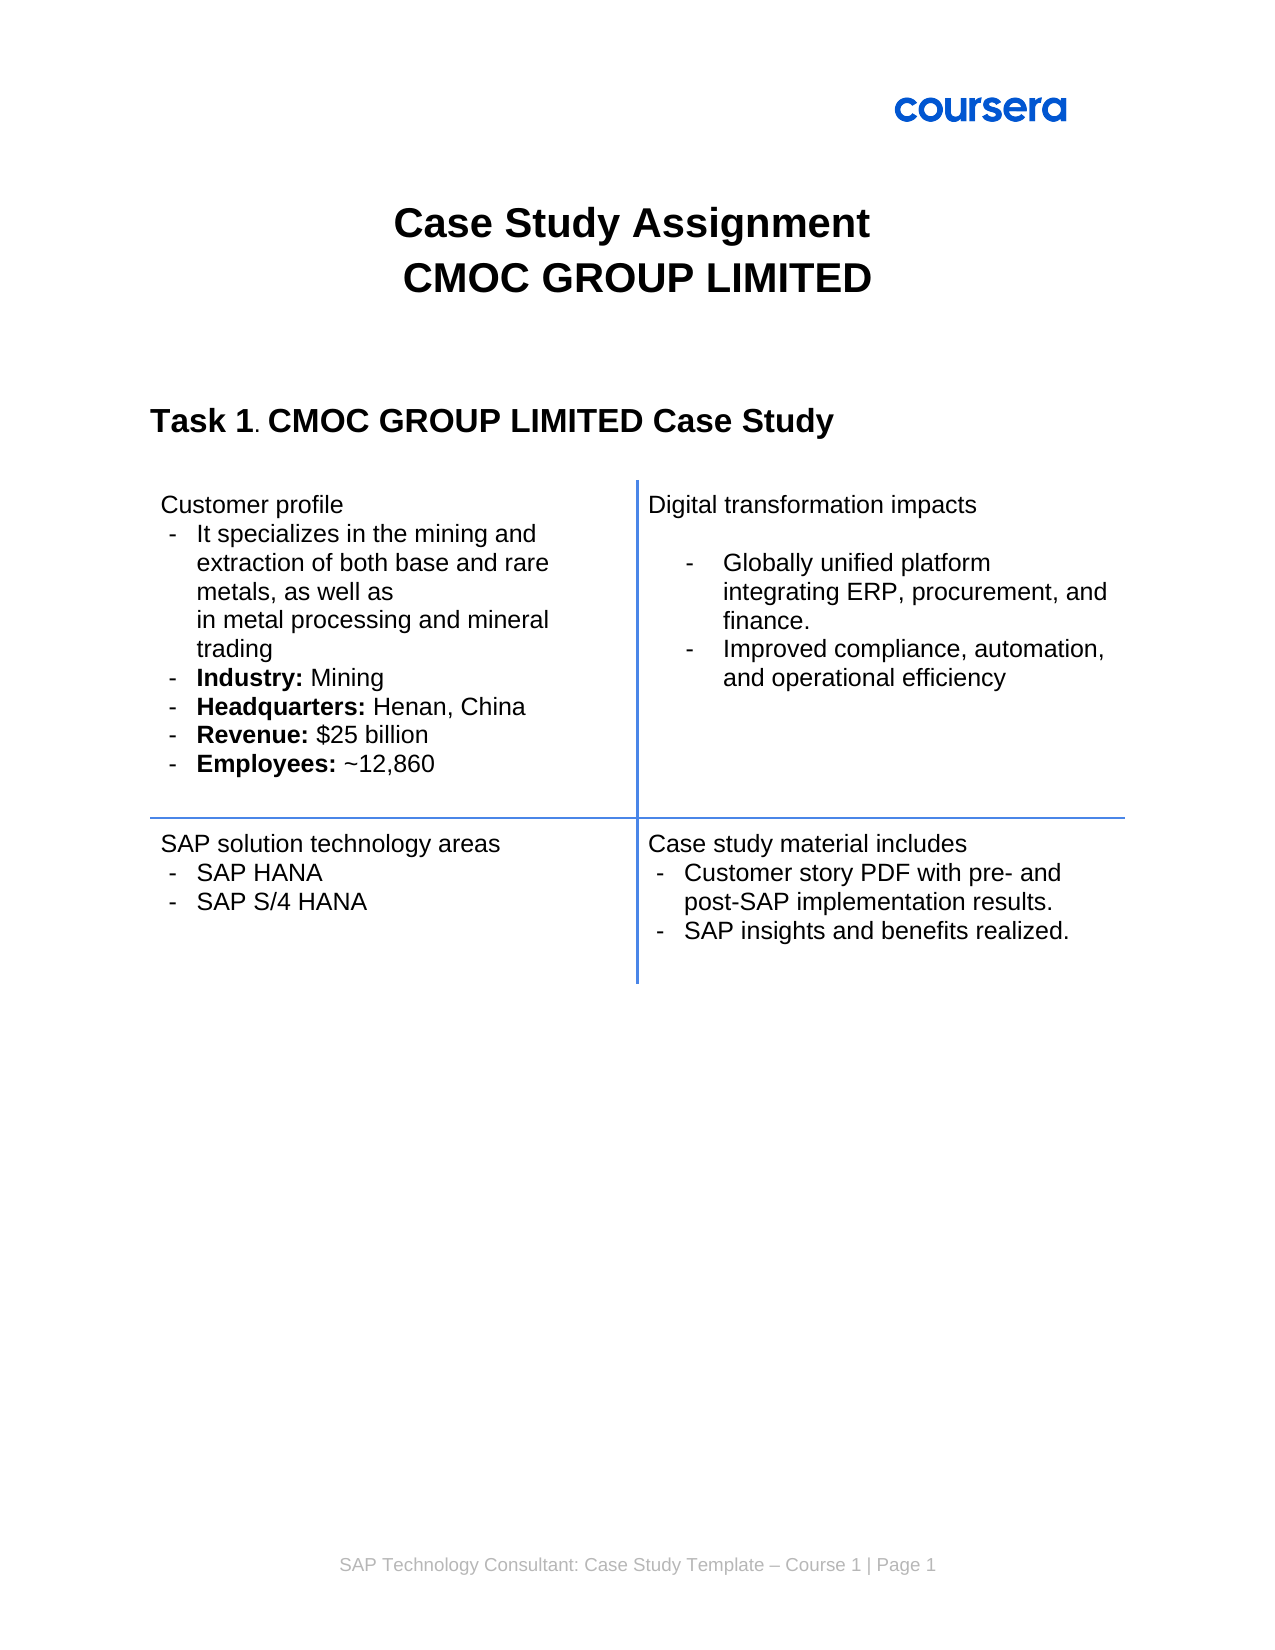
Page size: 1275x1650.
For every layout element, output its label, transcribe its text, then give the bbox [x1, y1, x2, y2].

table_cell SAP solution technology areas SAP HANA SAP S/4 HANA [150, 819, 636, 983]
title Case Study Assignment CMOC GROUP LIMITED [150, 198, 1125, 301]
table_cell Case study material includes Customer story PDF with pre- and post-SAP implementation results. SAP insights and benefits realized. [639, 819, 1125, 983]
title Task 1. CMOC GROUP LIMITED Case Study [150, 401, 1125, 439]
table_header Customer profile It specializes in the mining and extraction of both base and rare metals, as well as in metal processing and mineral trading Industry: Mining Headquarters: Henan, China Revenue: $25 billion Employees: ~12,860 [150, 480, 636, 817]
table_header Digital transformation impacts Globally unified platform integrating ERP, procurement, and finance. Improved compliance, automation, and operational efficiency [639, 480, 1125, 817]
picture [873, 75, 1088, 145]
